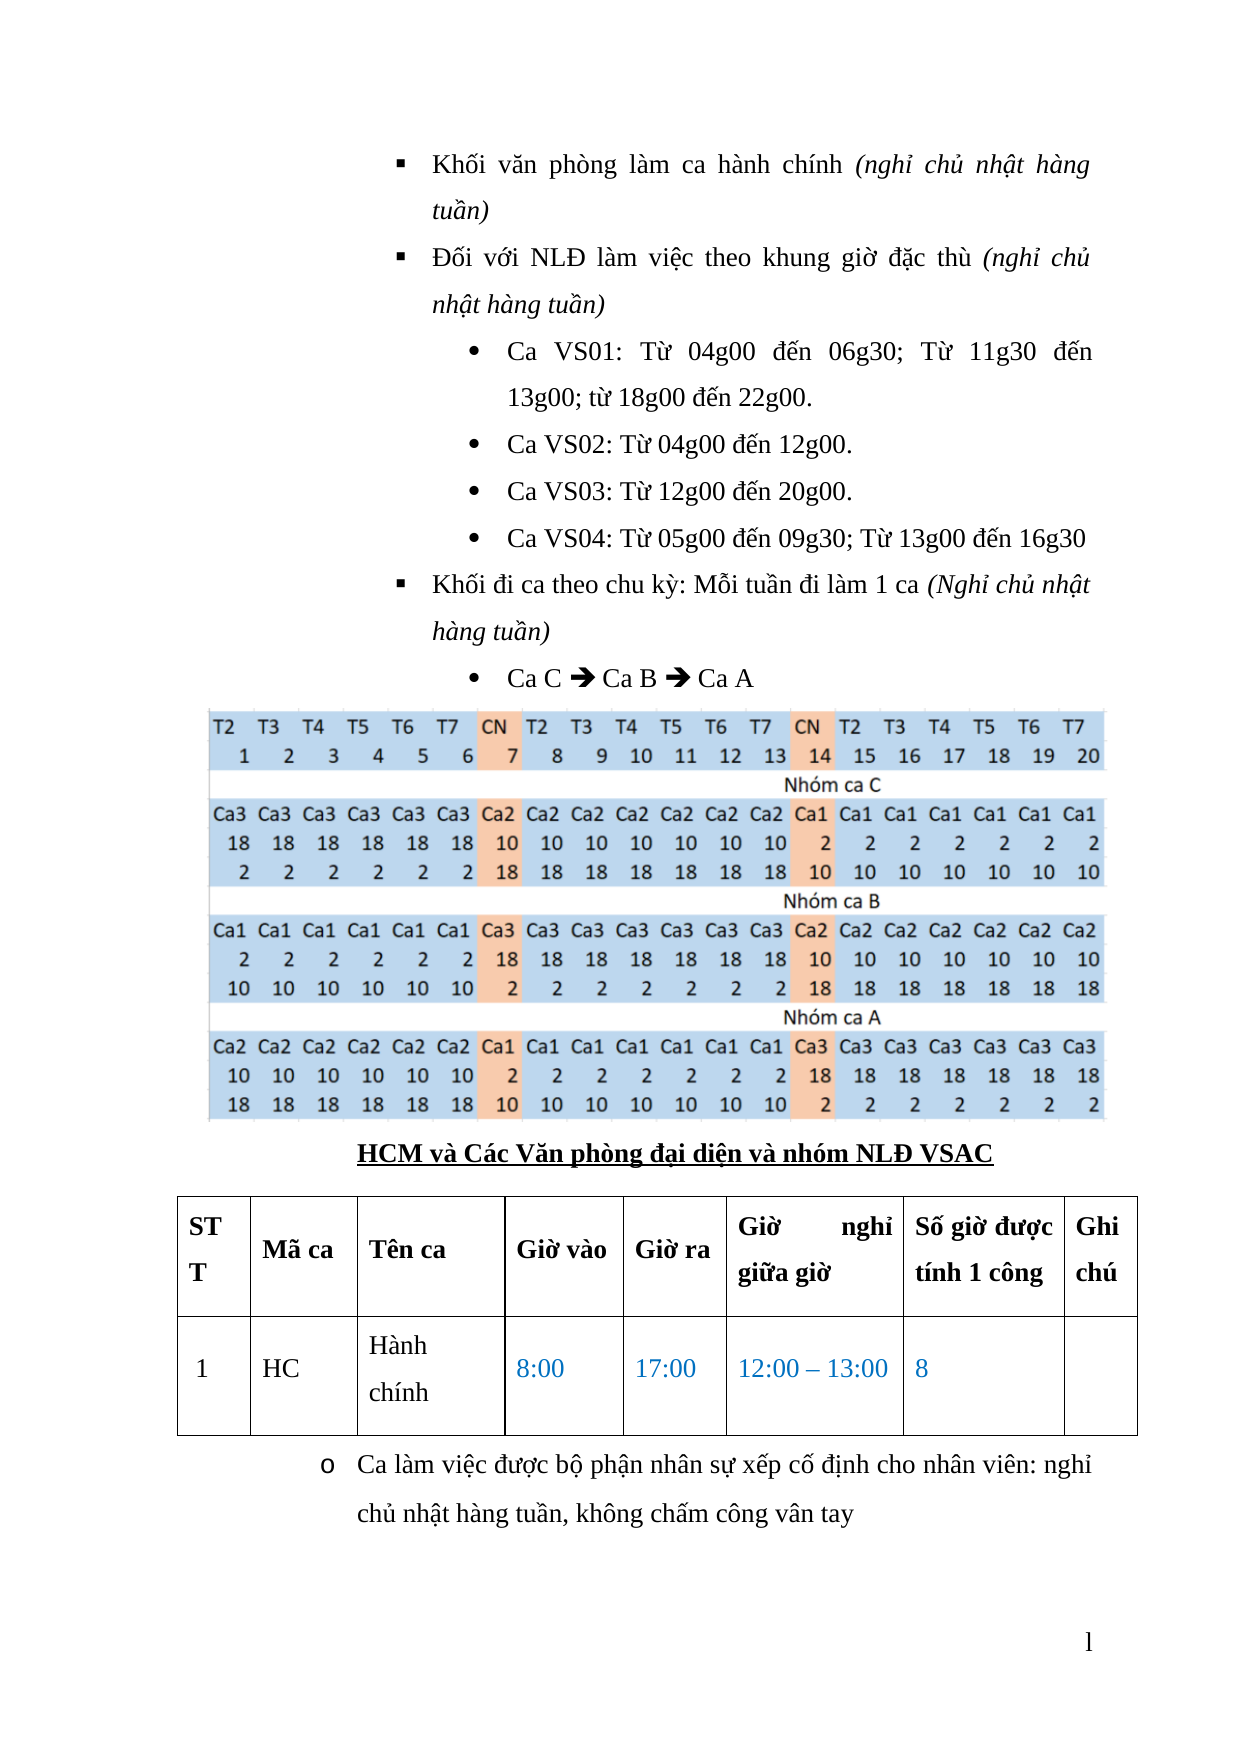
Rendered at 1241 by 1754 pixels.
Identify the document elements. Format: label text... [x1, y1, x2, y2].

table_cell 1 [178, 1317, 250, 1435]
table_header STT [178, 1197, 250, 1316]
list Ca VS01: Từ 04g00 đến 06g30; Từ 11g30 đến 13g00; từ 18g00 đến 22g00. [469, 334, 1092, 412]
table_header Giờ nghỉ giữa giờ [727, 1197, 903, 1316]
list Khối văn phòng làm ca hành chính (nghỉ chủ nhật hàng tuần) [394, 148, 1092, 226]
picture [206, 708, 1108, 1122]
list Ca VS03: Từ 12g00 đến 20g00. [469, 475, 1092, 506]
list Đối với NLĐ làm việc theo khung giờ đặc thù (nghỉ chủ nhật hàng tuần) [394, 241, 1092, 319]
table_cell 8 [904, 1317, 1064, 1435]
table_cell 17:00 [624, 1317, 726, 1435]
table_cell Hành chính [358, 1317, 504, 1435]
table_header Ghi chú [1065, 1197, 1137, 1316]
table_cell 8:00 [506, 1317, 623, 1435]
text HCM và Các Văn phòng đại diện và nhóm NLĐ VSAC [282, 1137, 1092, 1168]
table_header Giờ vào [506, 1197, 623, 1316]
table_header Tên ca [358, 1197, 504, 1316]
list Ca VS02: Từ 04g00 đến 12g00. [469, 428, 1092, 459]
list Khối đi ca theo chu kỳ: Mỗi tuần đi làm 1 ca (Nghỉ chủ nhật hàng tuần) [394, 569, 1092, 647]
table_header Giờ ra [624, 1197, 726, 1316]
table_header Mã ca [251, 1197, 357, 1316]
list Ca VS04: Từ 05g00 đến 09g30; Từ 13g00 đến 16g30 [469, 522, 1092, 553]
table_cell 12:00 – 13:00 [727, 1317, 903, 1435]
list Ca C Ca B Ca A [469, 662, 1092, 693]
table_cell HC [251, 1317, 357, 1435]
table_header Số giờ được tính 1 công [904, 1197, 1064, 1316]
table_cell [1065, 1317, 1137, 1435]
list Ca làm việc được bộ phận nhân sự xếp cố định cho nhân viên: nghỉ chủ nhật hàng tuần, không chấm công vân tay [319, 1448, 1092, 1528]
